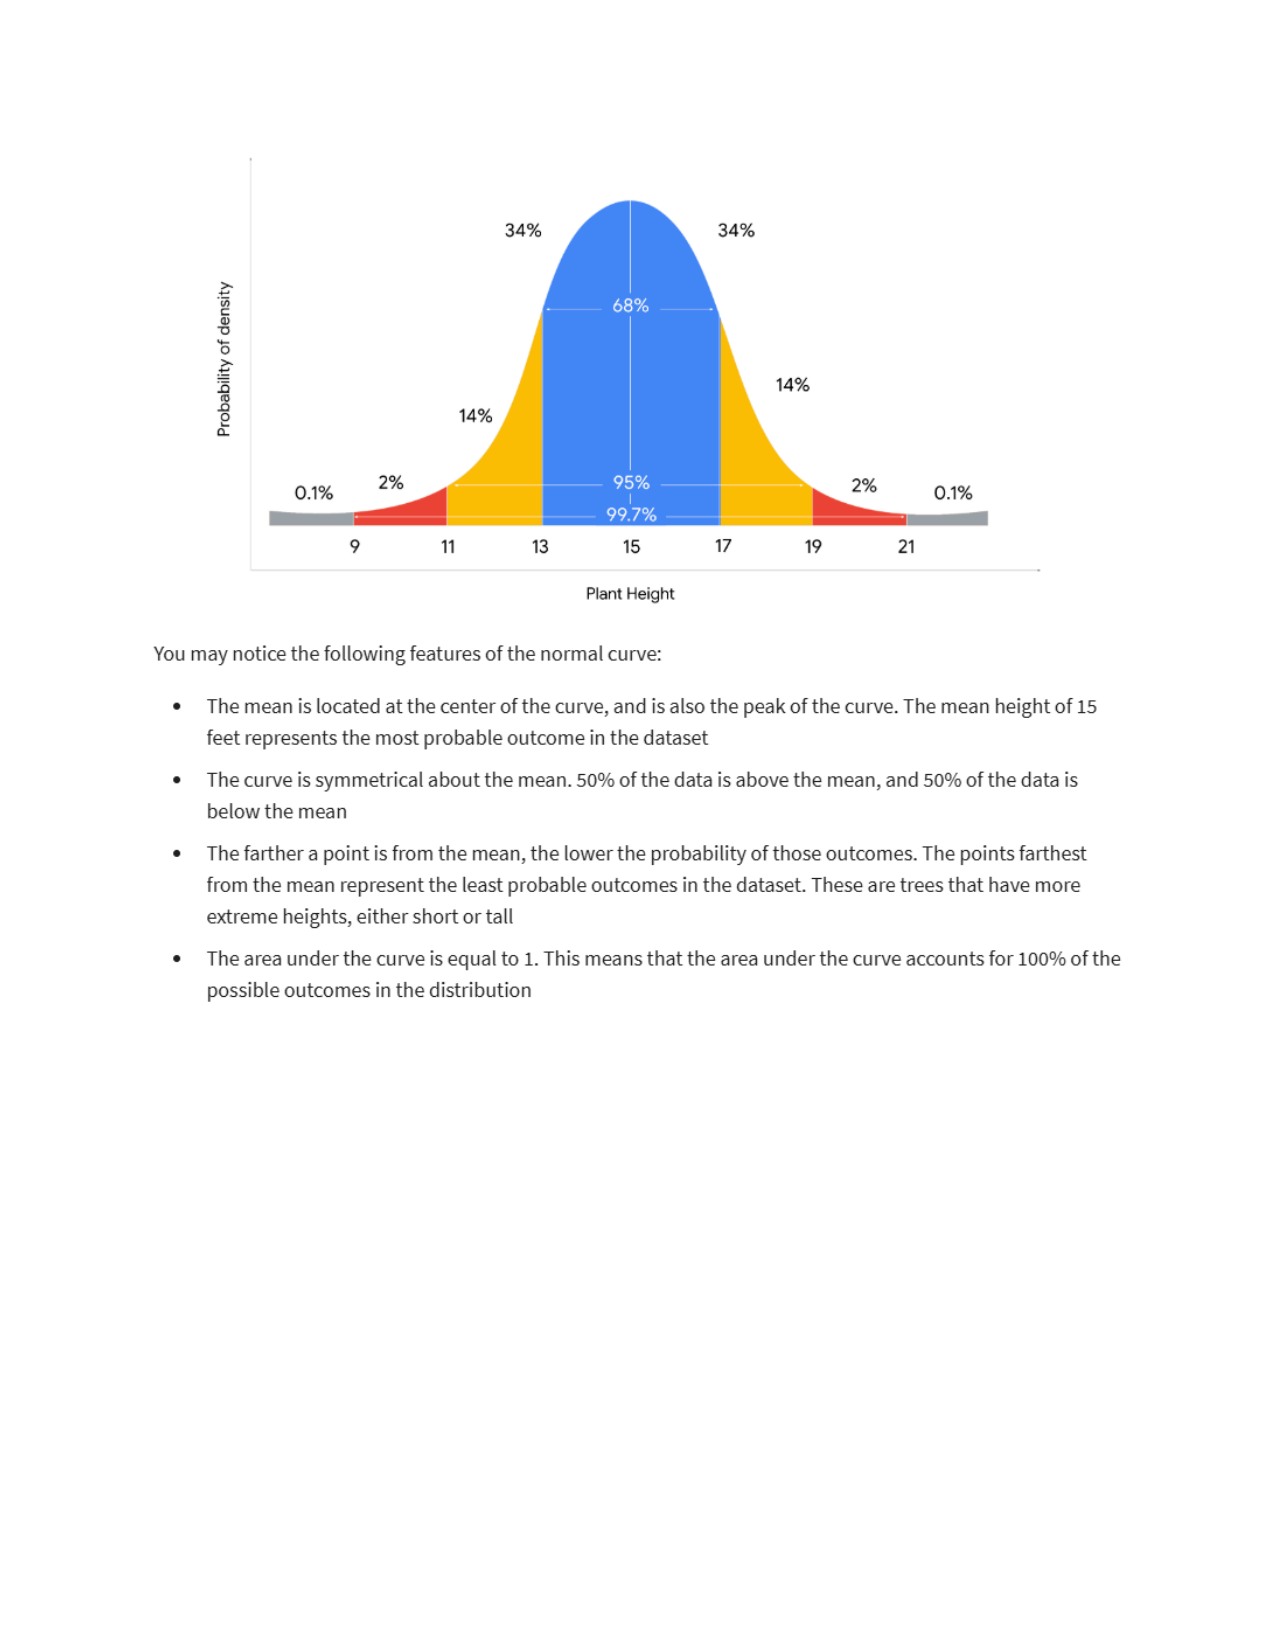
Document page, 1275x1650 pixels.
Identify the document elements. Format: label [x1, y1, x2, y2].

picture [150, 150, 1125, 1003]
